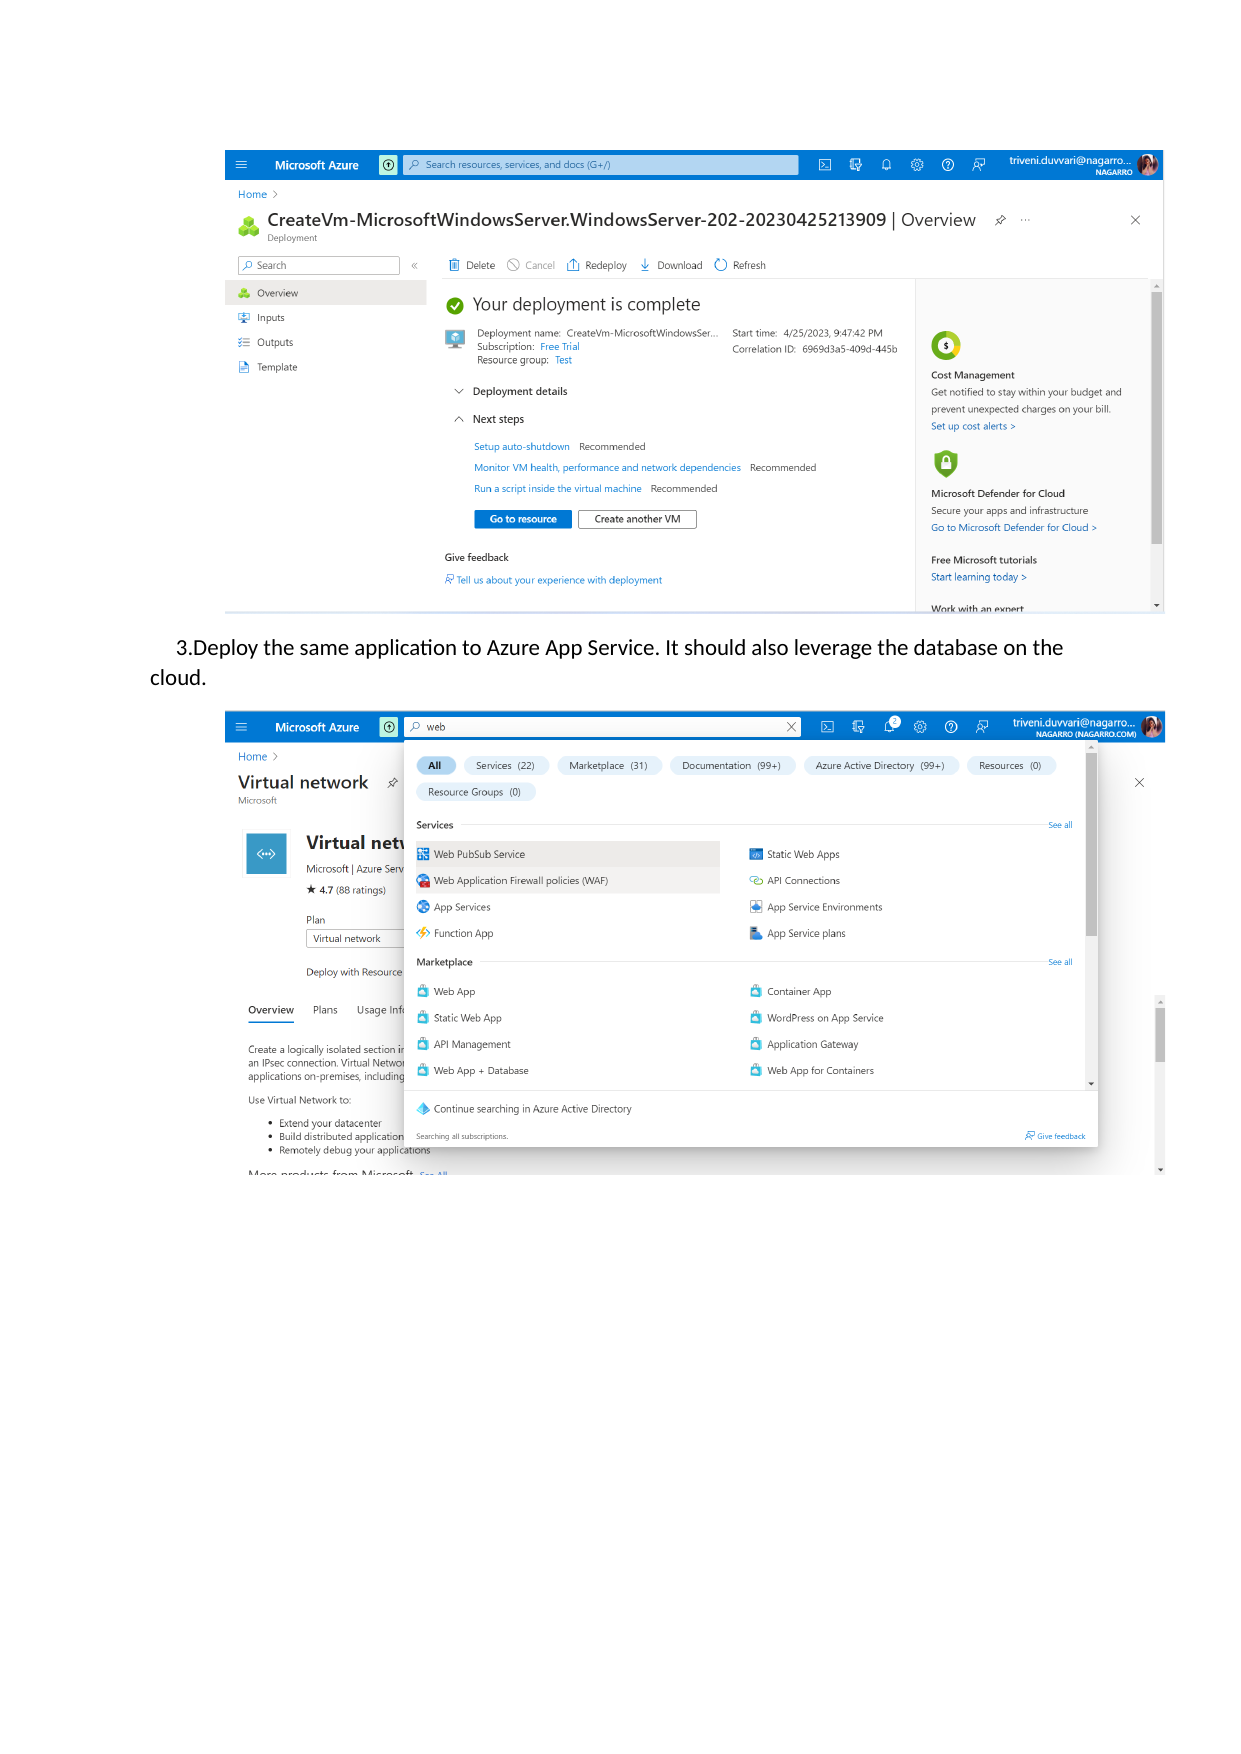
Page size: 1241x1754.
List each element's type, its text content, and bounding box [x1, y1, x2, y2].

text 3.Deploy the same application to Azure App Service. It should also leverage the database on the cloud. [150, 633, 1090, 691]
picture [225, 710, 1166, 1175]
picture [225, 150, 1166, 614]
